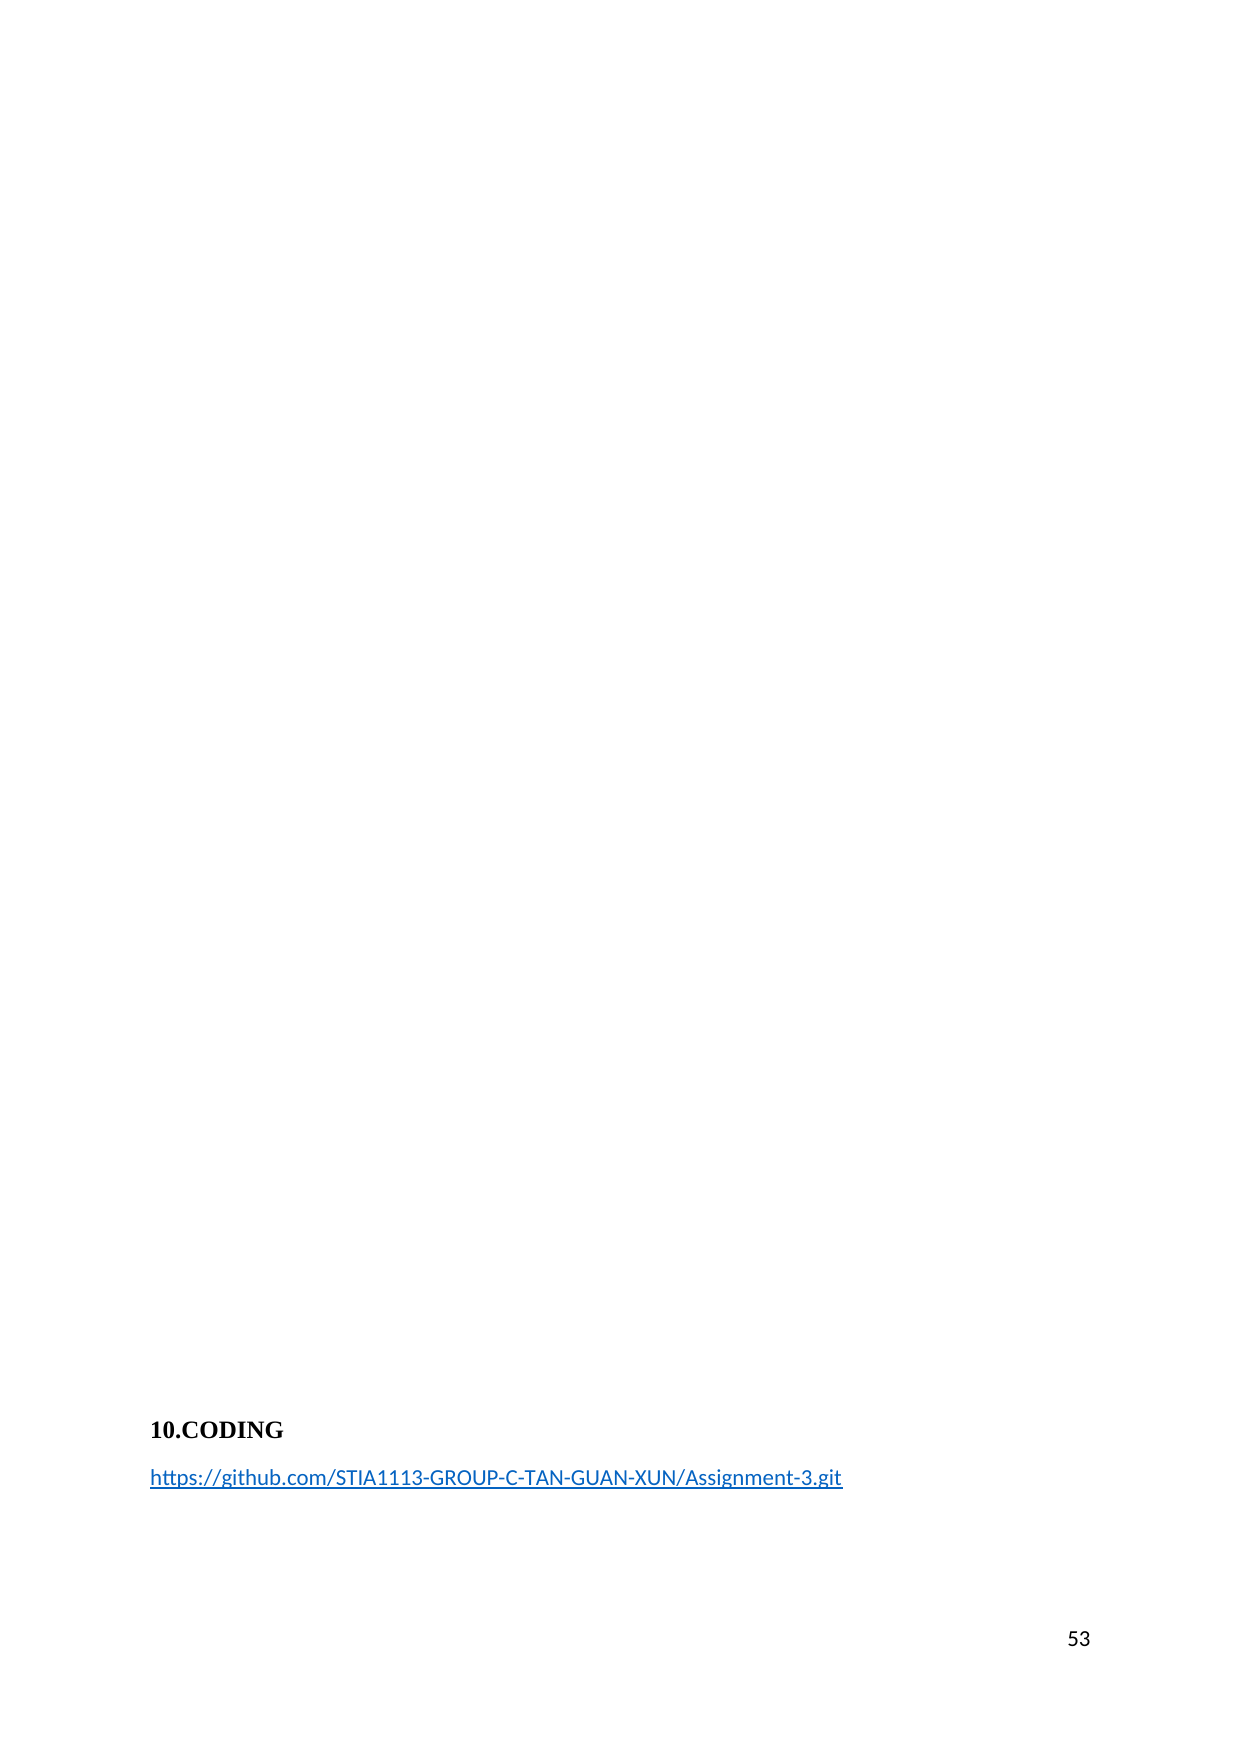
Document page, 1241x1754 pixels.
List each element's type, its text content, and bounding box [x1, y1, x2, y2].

text https://github.com/STIA1113-GROUP-C-TAN-GUAN-XUN/Assignment-3.git [150, 1463, 1090, 1491]
text 10.CODING [150, 1416, 1090, 1444]
